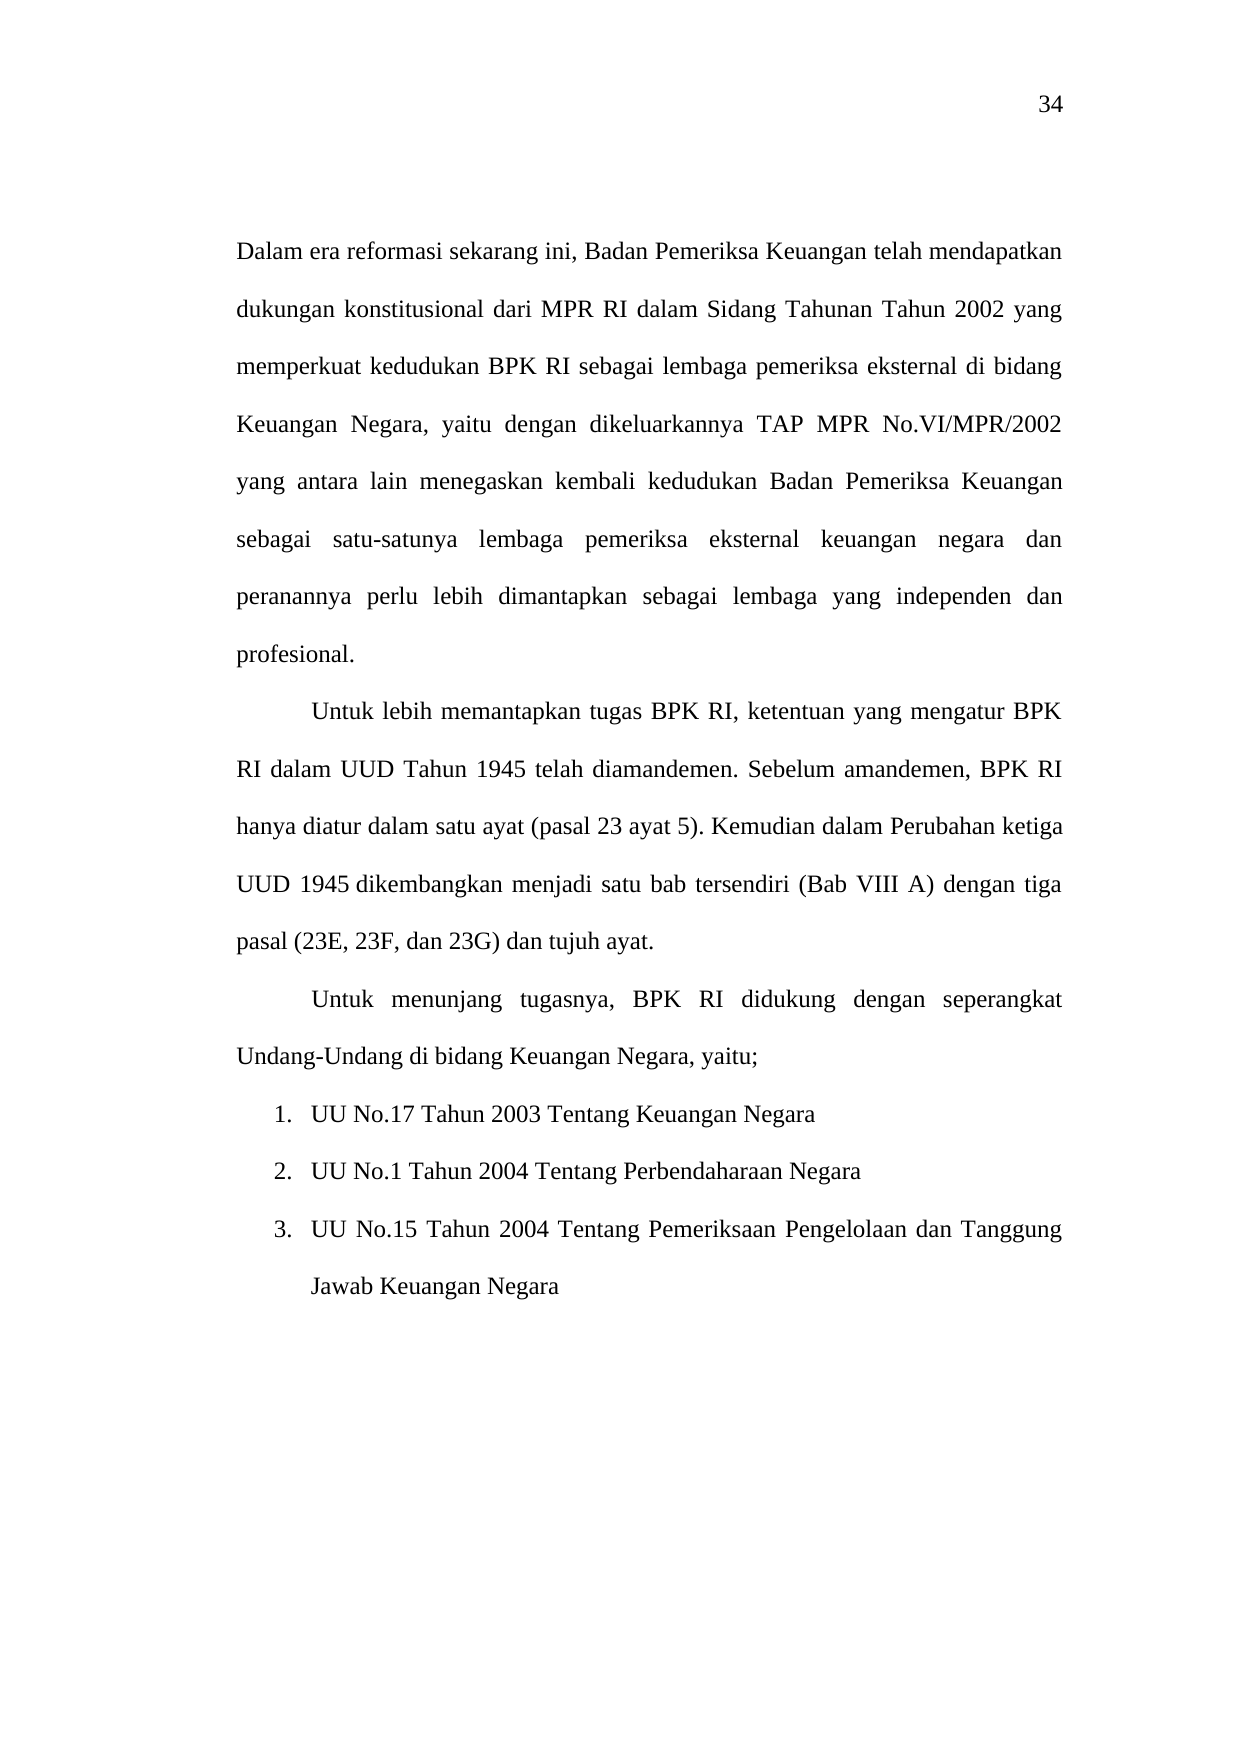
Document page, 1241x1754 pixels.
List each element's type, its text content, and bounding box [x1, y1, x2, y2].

text Dalam era reformasi sekarang ini, Badan Pemeriksa Keuangan telah mendapatkan dukungan konstitusional dari MPR RI dalam Sidang Tahunan Tahun 2002 yang memperkuat kedudukan BPK RI sebagai lembaga pemeriksa eksternal di bidang Keuangan Negara, yaitu dengan dikeluarkannya TAP MPR No.VI/MPR/2002 yang antara lain menegaskan kembali kedudukan Badan Pemeriksa Keuangan sebagai satu-satunya lembaga pemeriksa eksternal keuangan negara dan peranannya perlu lebih dimantapkan sebagai lembaga yang independen dan profesional. [236, 236, 1063, 667]
list UU No.17 Tahun 2003 Tentang Keuangan Negara [273, 1099, 1063, 1127]
text Untuk lebih memantapkan tugas BPK RI, ketentuan yang mengatur BPK RI dalam UUD Tahun 1945 telah diamandemen. Sebelum amandemen, BPK RI hanya diatur dalam satu ayat (pasal 23 ayat 5). Kemudian dalam Perubahan ketiga UUD 1945 dikembangkan menjadi satu bab tersendiri (Bab VIII A) dengan tiga pasal (23E, 23F, dan 23G) dan tujuh ayat. [236, 696, 1063, 955]
list UU No.15 Tahun 2004 Tentang Pemeriksaan Pengelolaan dan Tanggung Jawab Keuangan Negara [273, 1214, 1063, 1300]
text Untuk menunjang tugasnya, BPK RI didukung dengan seperangkat Undang-Undang di bidang Keuangan Negara, yaitu; [236, 984, 1063, 1070]
list UU No.1 Tahun 2004 Tentang Perbendaharaan Negara [273, 1156, 1063, 1185]
